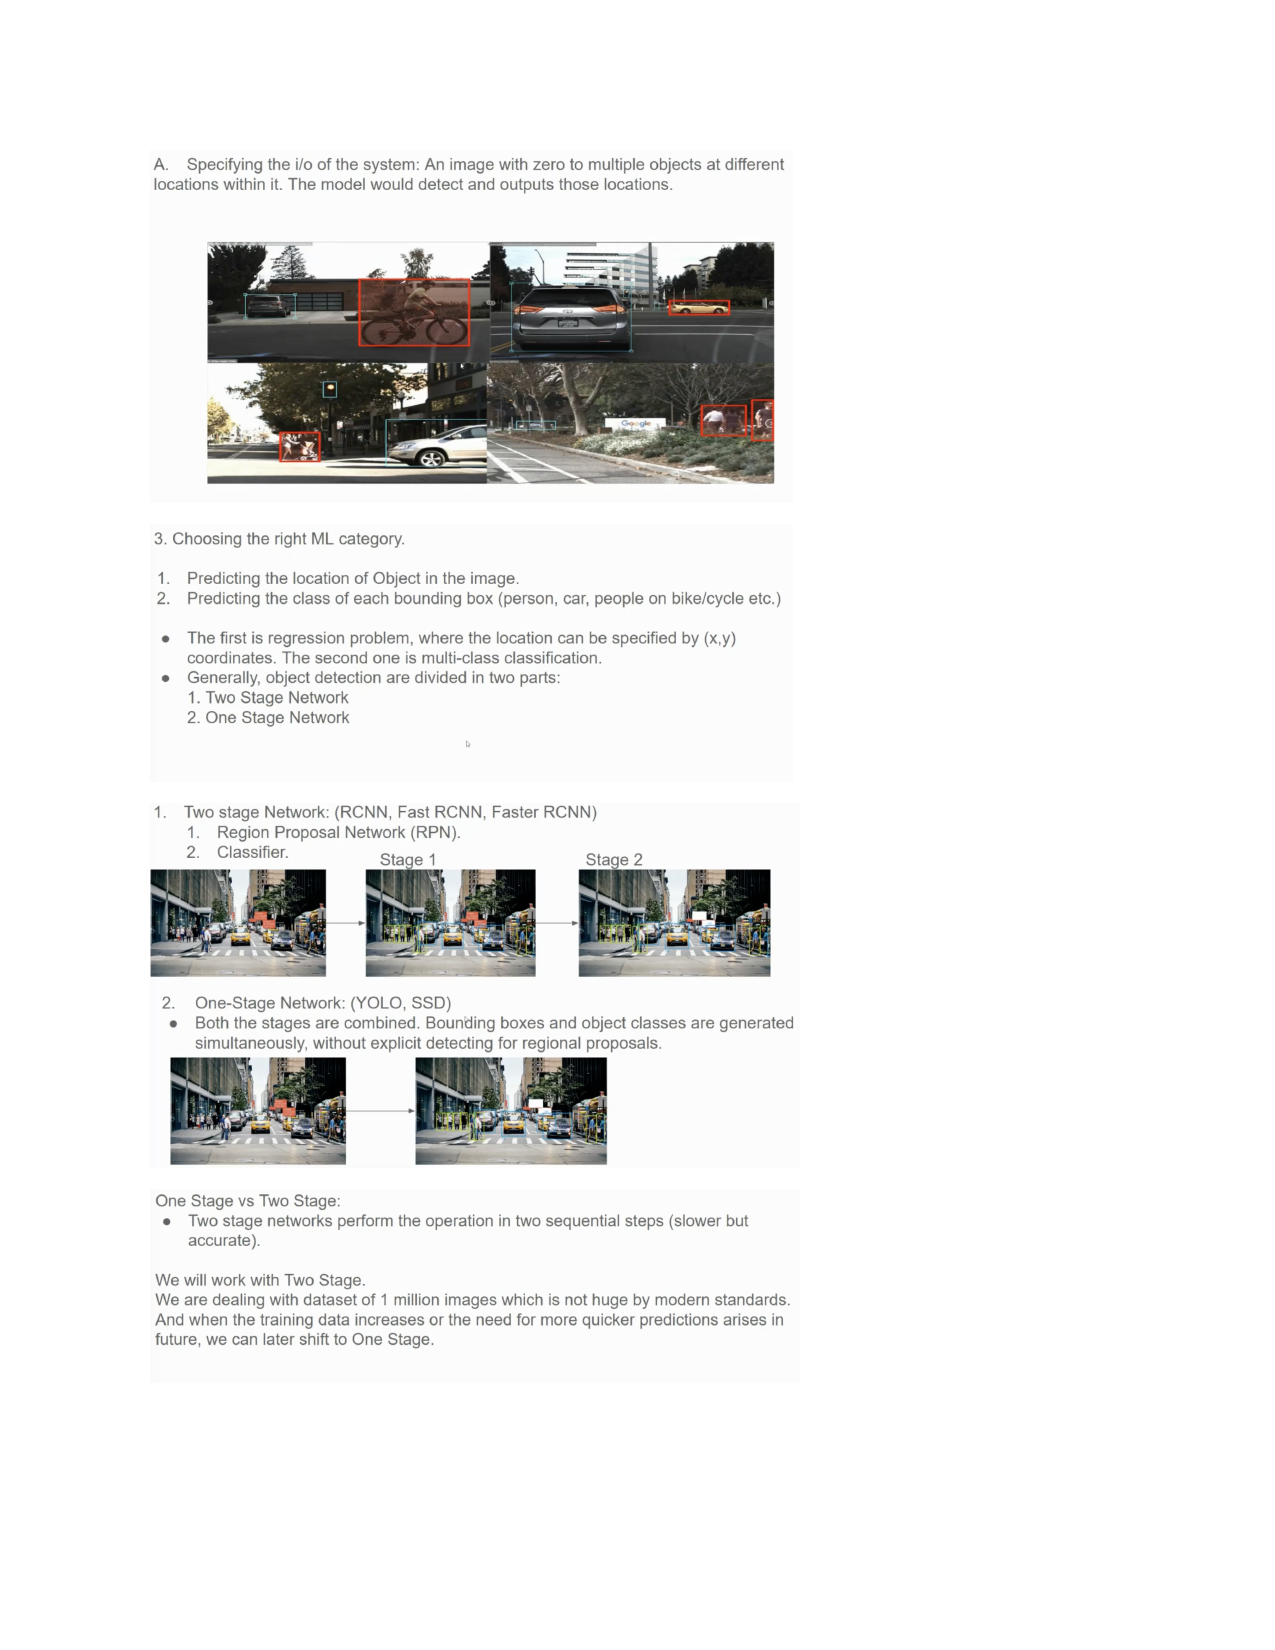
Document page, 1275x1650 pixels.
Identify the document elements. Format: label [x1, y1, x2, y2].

picture [150, 524, 793, 782]
picture [150, 150, 793, 503]
picture [150, 803, 800, 1168]
picture [150, 1189, 800, 1383]
